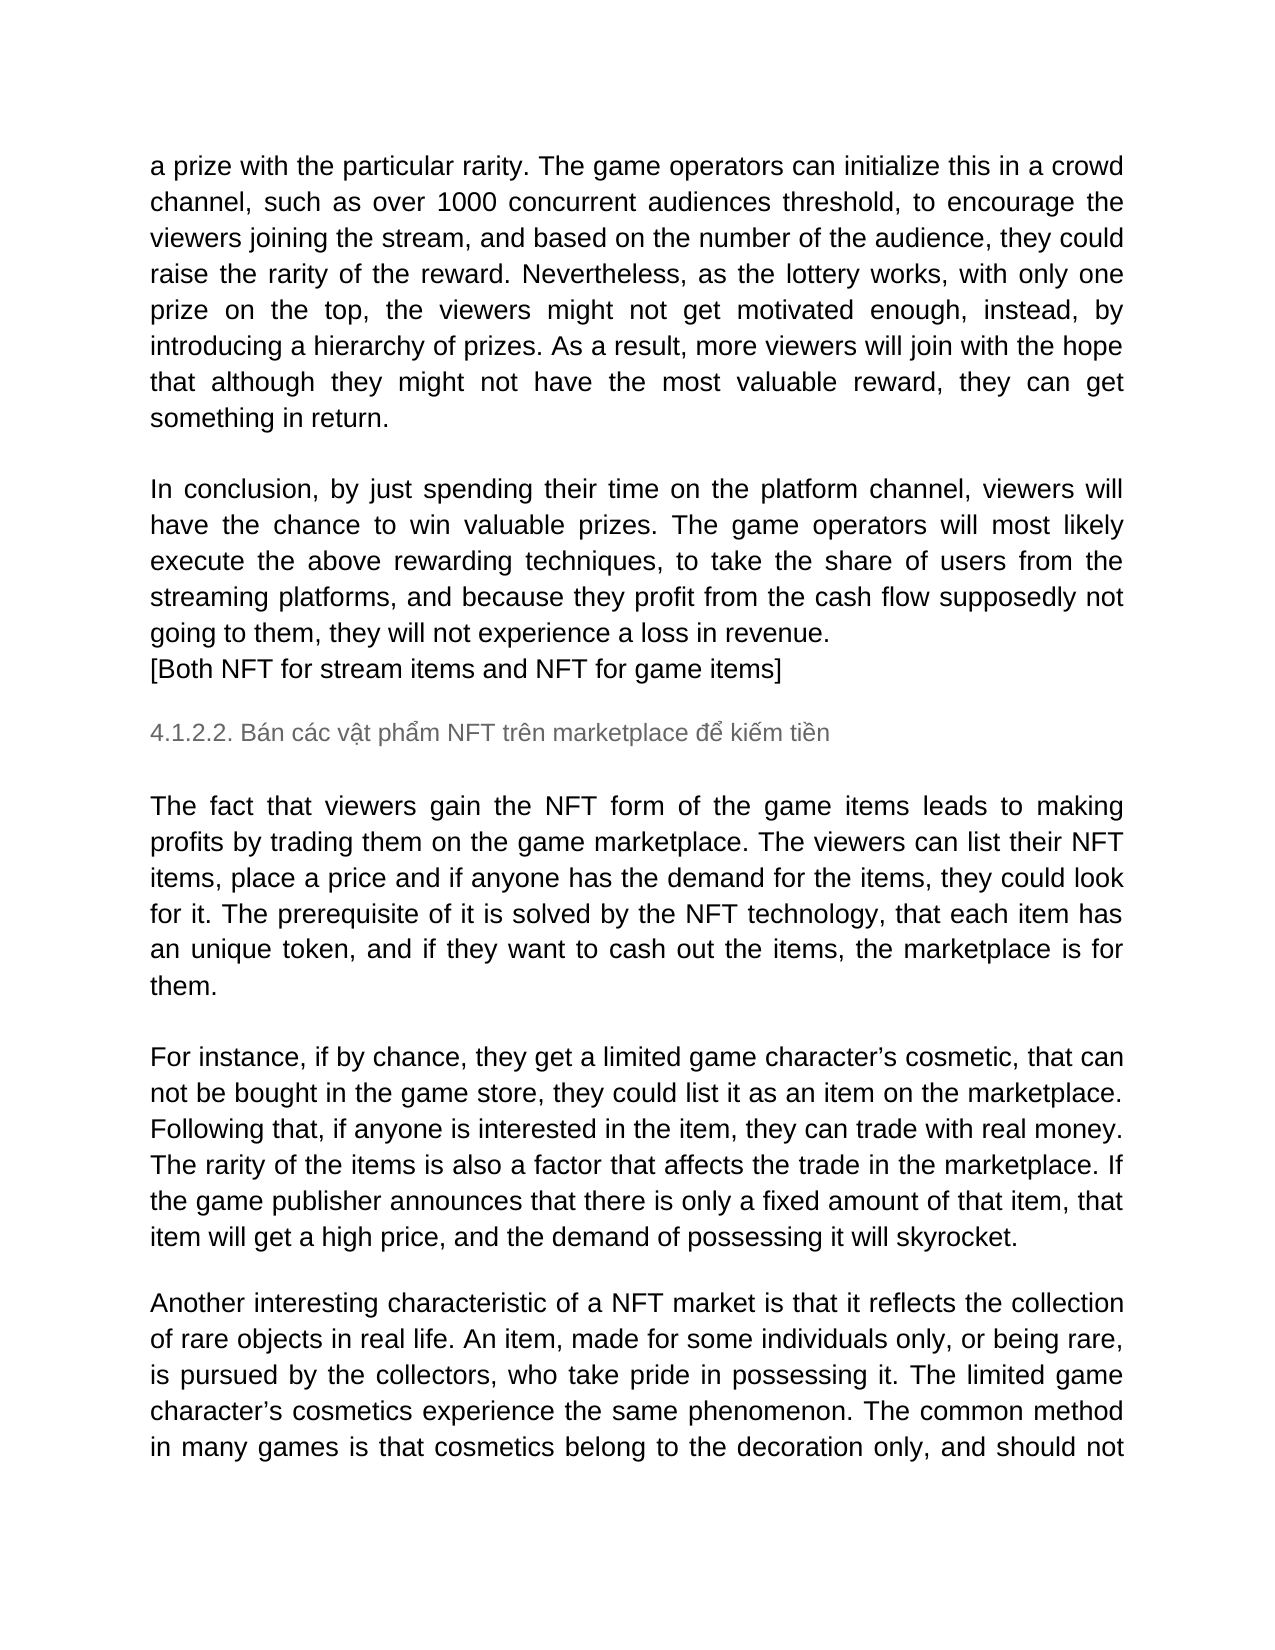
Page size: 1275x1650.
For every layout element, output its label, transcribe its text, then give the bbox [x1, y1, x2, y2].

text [150, 1287, 1125, 1462]
text The fact that viewers gain the NFT form of the game items leads to making profits by trading them on the game marketplace. The viewers can list their NFT items, place a price and if anyone has the demand for the items, they could look for it. The prerequisite of it is solved by the NFT technology, that each item has an unique token, and if they want to cash out the items, the marketplace is for them. [150, 790, 1125, 1001]
text For instance, if by chance, they get a limited game character’s cosmetic, that can not be bought in the game store, they could list it as an item on the marketplace. Following that, if anyone is interested in the item, they can trade with real money. The rarity of the items is also a factor that affects the trade in the marketplace. If the game publisher announces that there is only a fixed amount of that item, that item will get a high price, and the demand of possessing it will skyrocket. [150, 1041, 1125, 1252]
text [Both NFT for stream items and NFT for game items] [150, 653, 1125, 684]
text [150, 150, 1125, 433]
text In conclusion, by just spending their time on the platform channel, viewers will have the chance to win valuable prizes. The game operators will most likely execute the above rewarding techniques, to take the share of users from the streaming platforms, and because they profit from the cash flow supposedly not going to them, they will not experience a loss in revenue. [150, 473, 1125, 648]
subtitle 4.1.2.2. Bán các vật phẩm NFT trên marketplace để kiếm tiền [150, 718, 1125, 747]
